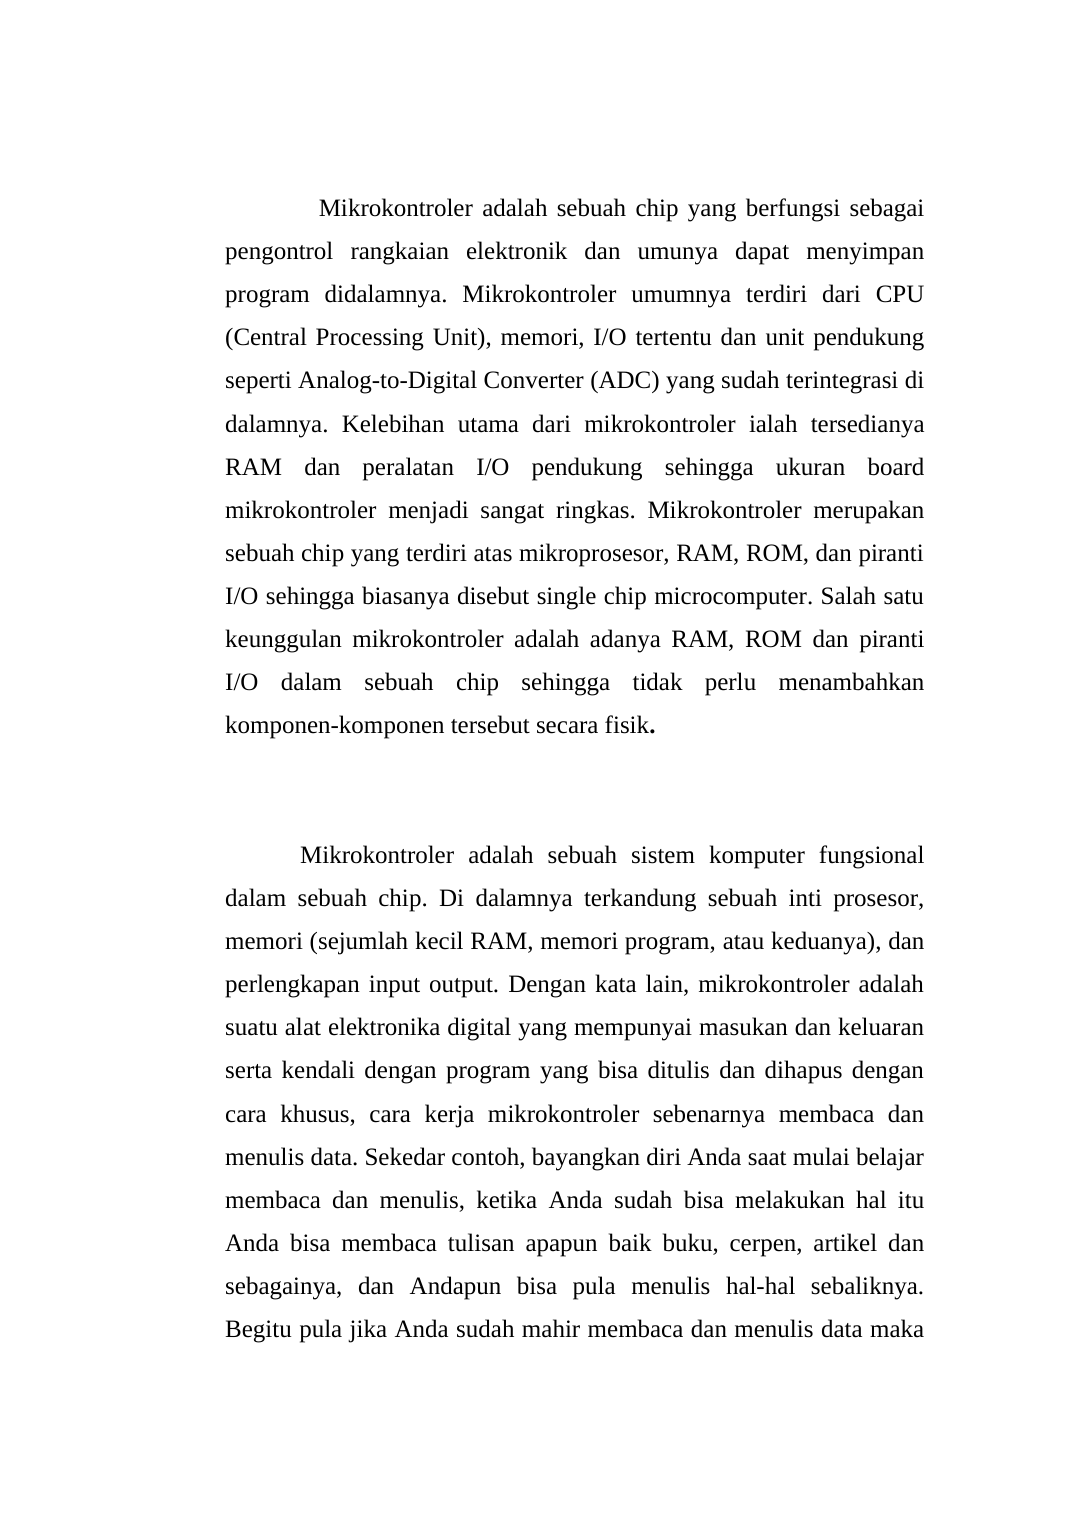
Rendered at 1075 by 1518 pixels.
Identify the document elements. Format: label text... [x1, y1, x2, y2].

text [225, 840, 925, 1343]
text Mikrokontroler adalah sebuah chip yang berfungsi sebagai pengontrol rangkaian elektronik dan umunya dapat menyimpan program didalamnya. Mikrokontroler umumnya terdiri dari CPU (Central Processing Unit), memori, I/O tertentu dan unit pendukung seperti Analog-to-Digital Converter (ADC) yang sudah terintegrasi di dalamnya. Kelebihan utama dari mikrokontroler ialah tersedianya RAM dan peralatan I/O pendukung sehingga ukuran board mikrokontroler menjadi sangat ringkas. Mikrokontroler merupakan sebuah chip yang terdiri atas mikroprosesor, RAM, ROM, dan piranti I/O sehingga biasanya disebut single chip microcomputer. Salah satu keunggulan mikrokontroler adalah adanya RAM, ROM dan piranti I/O dalam sebuah chip sehingga tidak perlu menambahkan komponen-komponen tersebut secara fisik. [225, 193, 925, 739]
